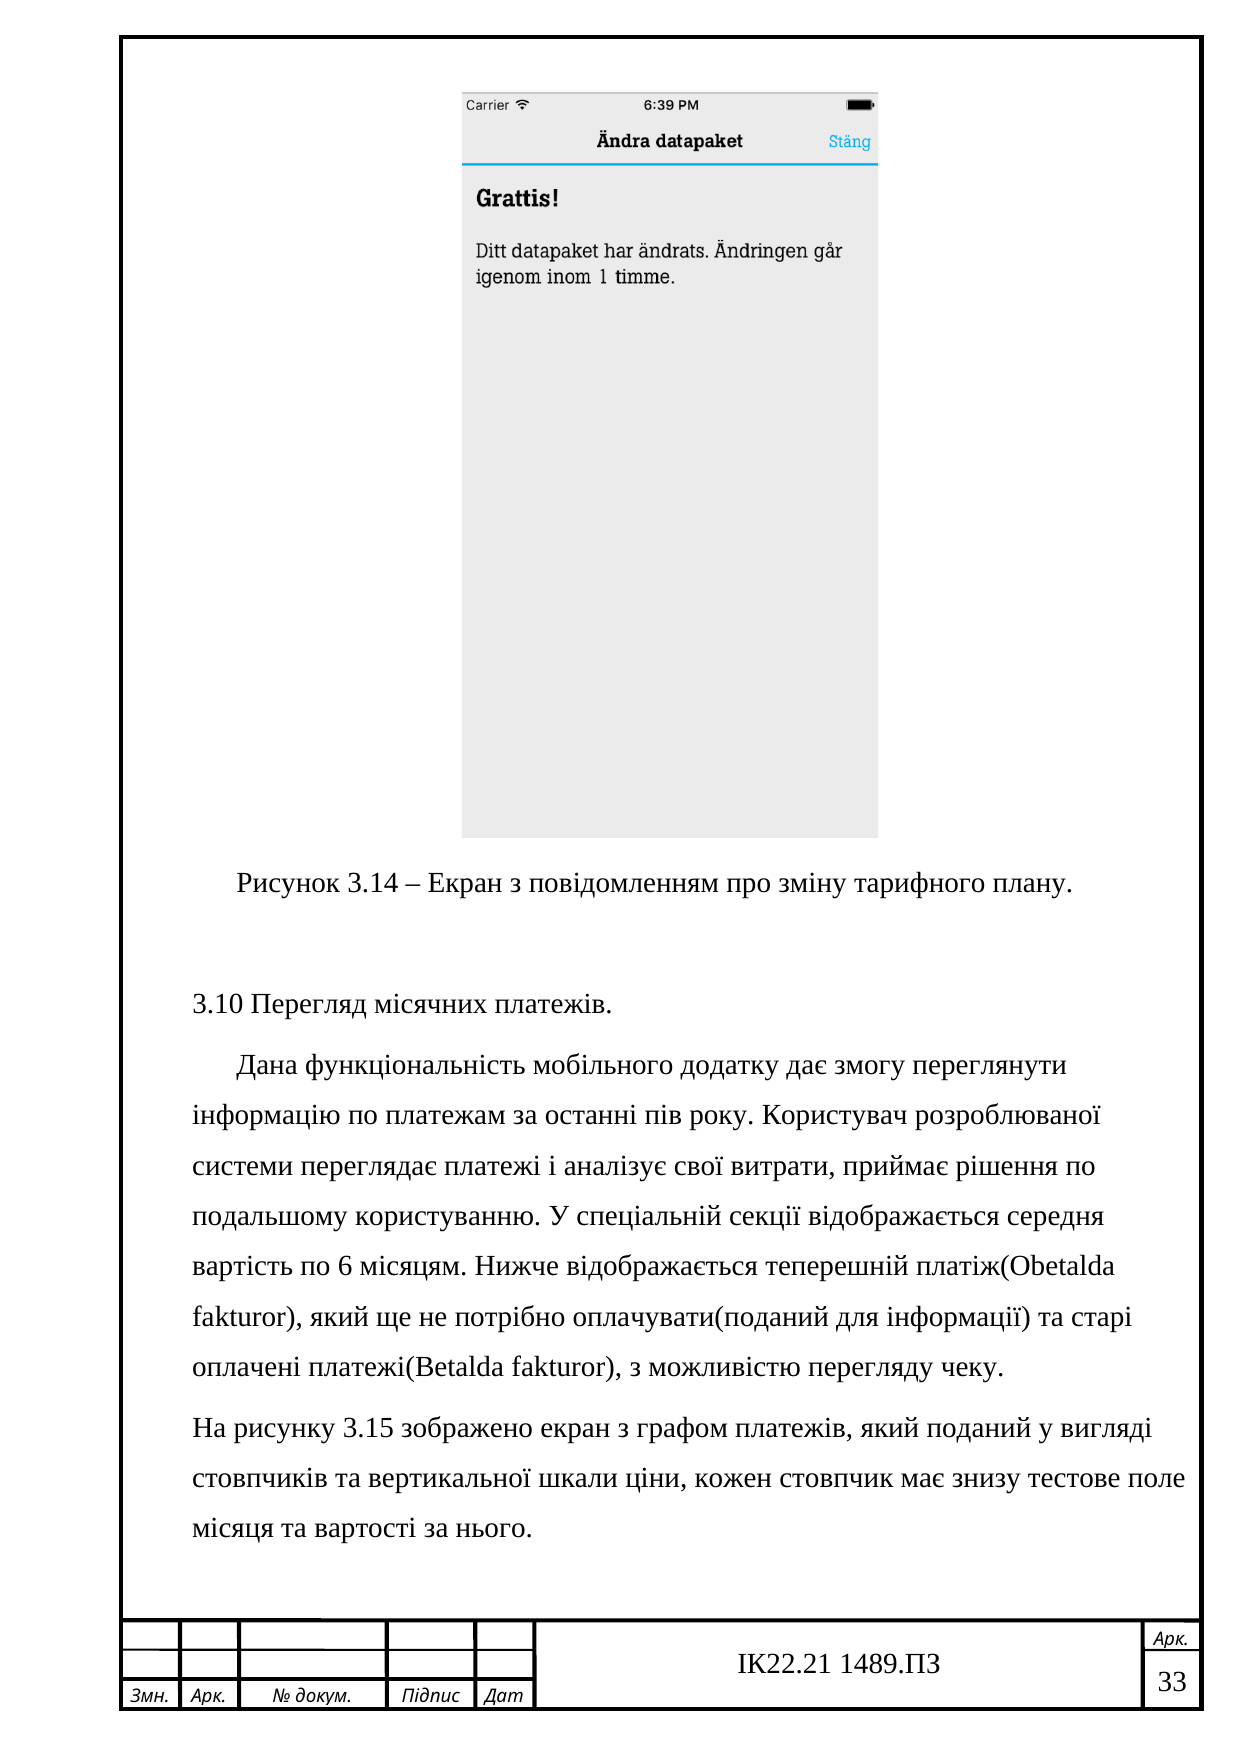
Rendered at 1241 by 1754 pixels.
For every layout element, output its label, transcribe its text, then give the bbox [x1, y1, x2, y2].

picture [461, 92, 879, 163]
text 3.10 Перегляд місячних платежів. [148, 986, 1196, 1020]
picture [461, 166, 879, 838]
text Рисунок 3.14 – Екран з повідомленням про зміну тарифного плану. [192, 865, 1196, 898]
text На рисунку 3.15 зображено екран з графом платежів, який поданий у вигляді стовпчиків та вертикальної шкали ціни, кожен стовпчик має знизу тестове поле місяця та вартості за нього. [192, 1410, 1196, 1544]
text Дана функціональність мобільного додатку дає змогу переглянути інформацію по платежам за останні пів року. Користувач розроблюваної системи переглядає платежі і аналізує свої витрати, приймає рішення по подальшому користуванню. У спеціальній секції відображається середня вартість по 6 місяцям. Нижче відображається теперешній платіж(Obetalda fakturor), який ще не потрібно оплачувати(поданий для інформації) та старі оплачені платежі(Betalda fakturor), з можливістю перегляду чеку. [192, 1047, 1196, 1382]
